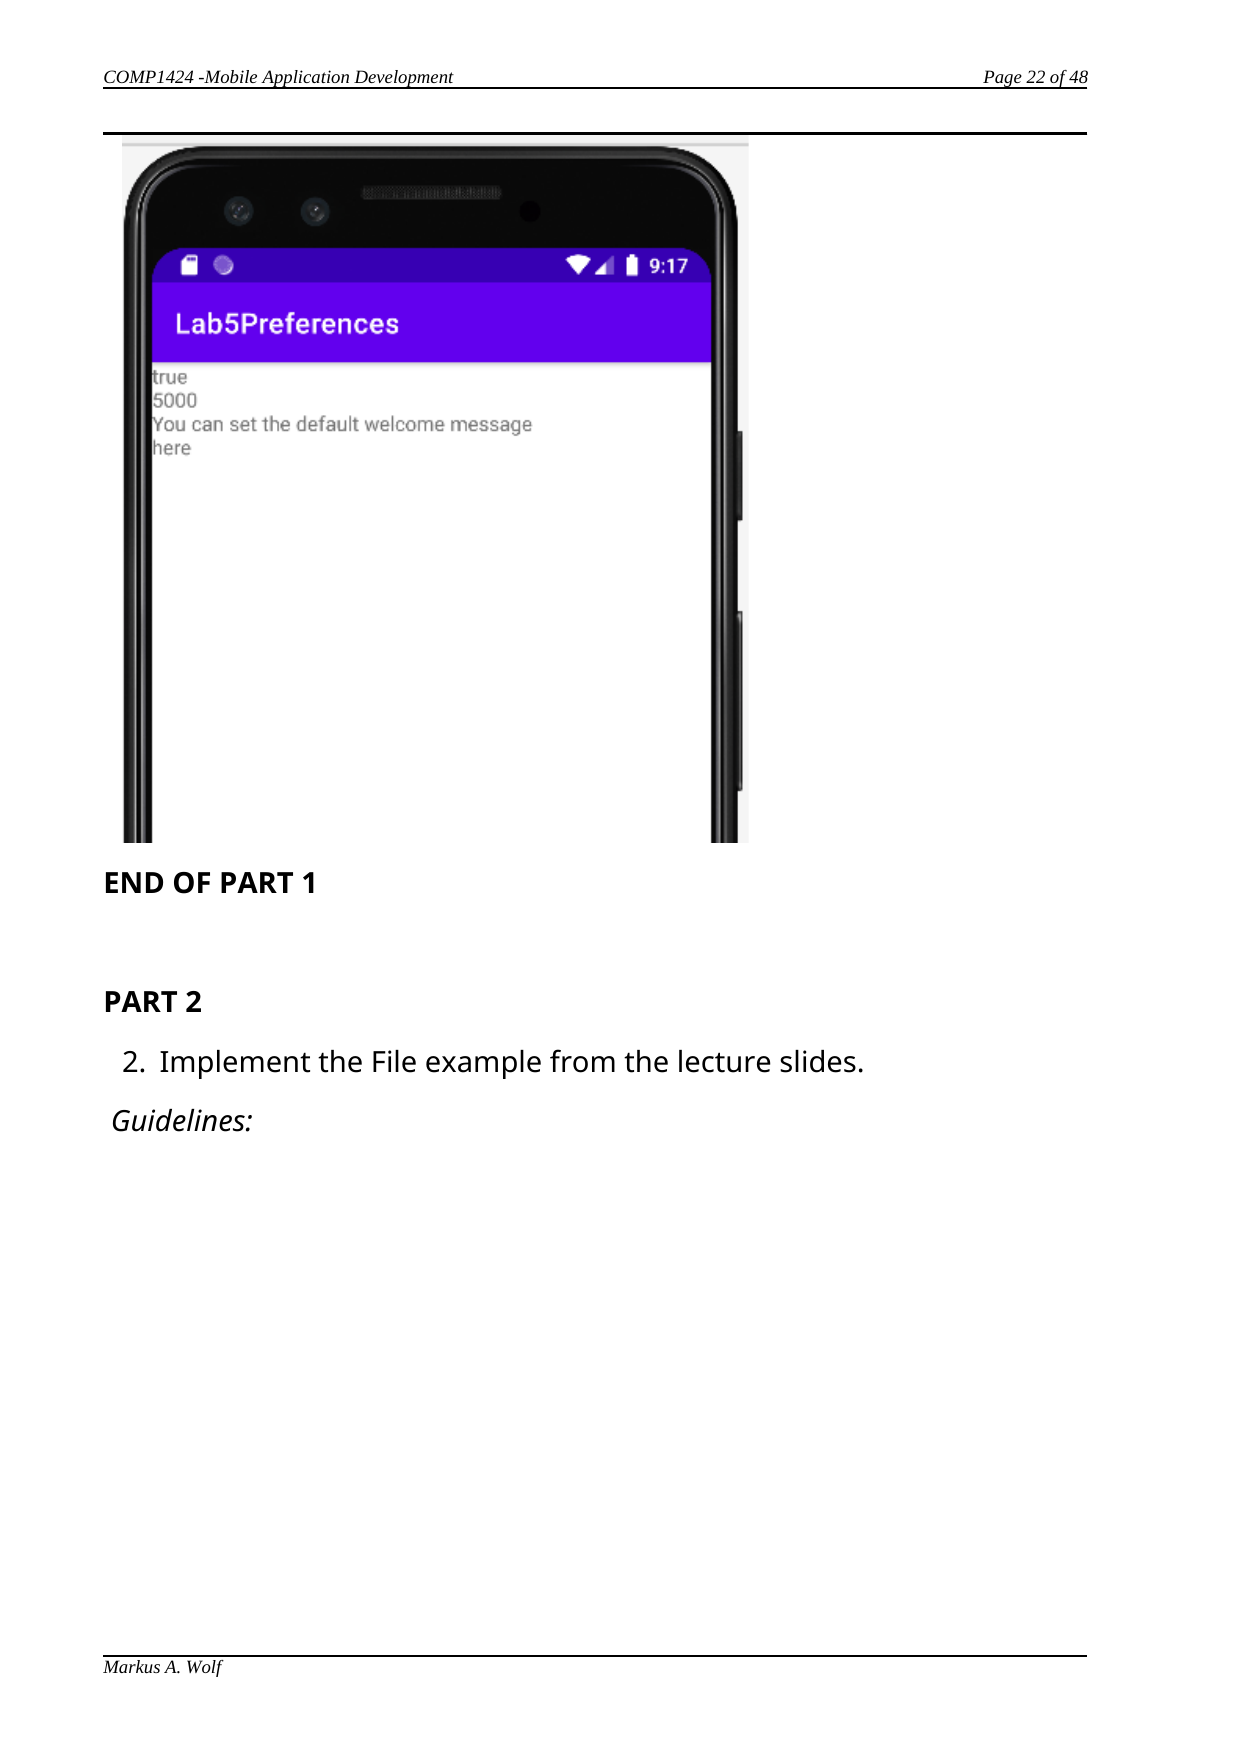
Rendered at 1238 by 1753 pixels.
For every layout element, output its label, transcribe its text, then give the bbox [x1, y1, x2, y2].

text END OF PART 1 [103, 863, 1087, 902]
text PART 2 [103, 982, 1087, 1021]
text Guidelines: [111, 1101, 1087, 1140]
list Implement the File example from the lecture slides. [122, 1041, 1087, 1081]
